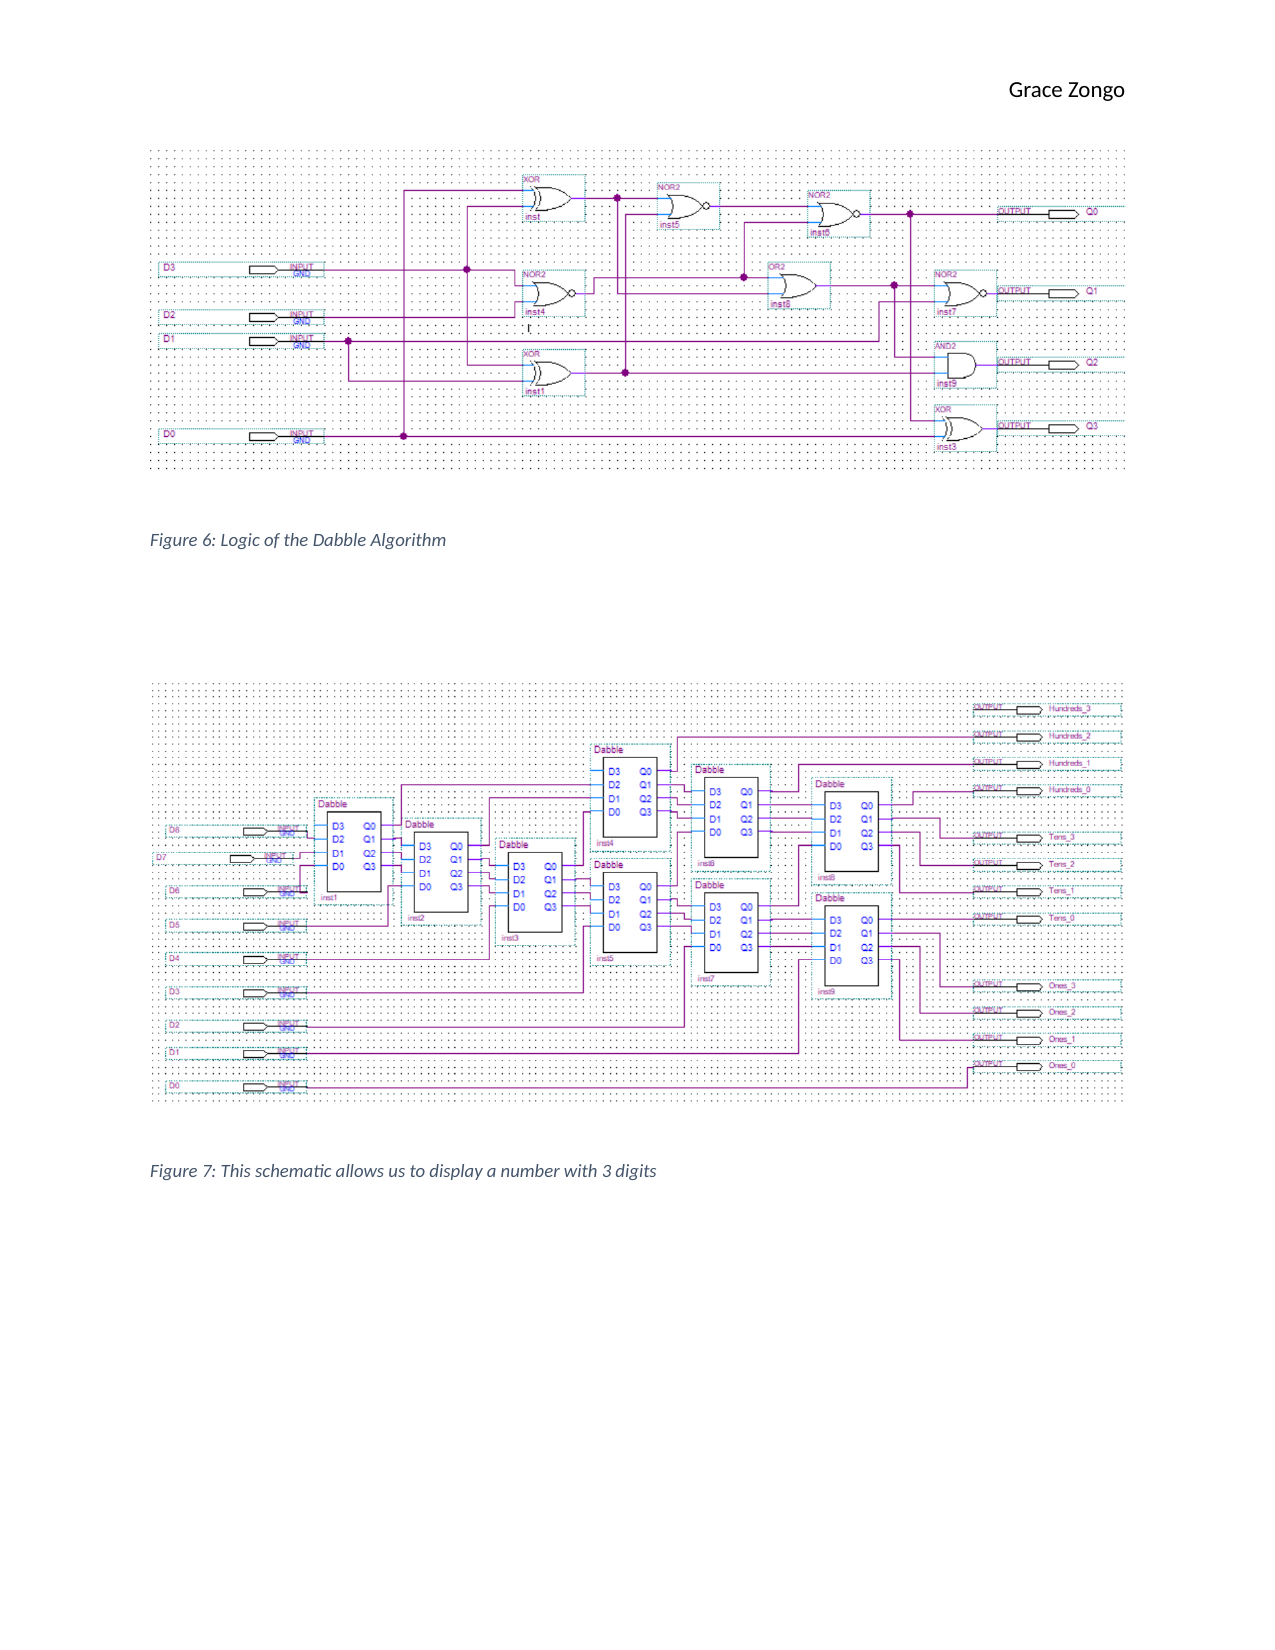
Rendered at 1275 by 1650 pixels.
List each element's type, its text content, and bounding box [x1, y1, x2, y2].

text Figure 6: Logic of the Dabble Algorithm [150, 528, 1125, 551]
picture [150, 150, 1125, 475]
picture [150, 681, 1125, 1106]
text Figure 7: This schematic allows us to display a number with 3 digits [150, 1159, 1125, 1182]
